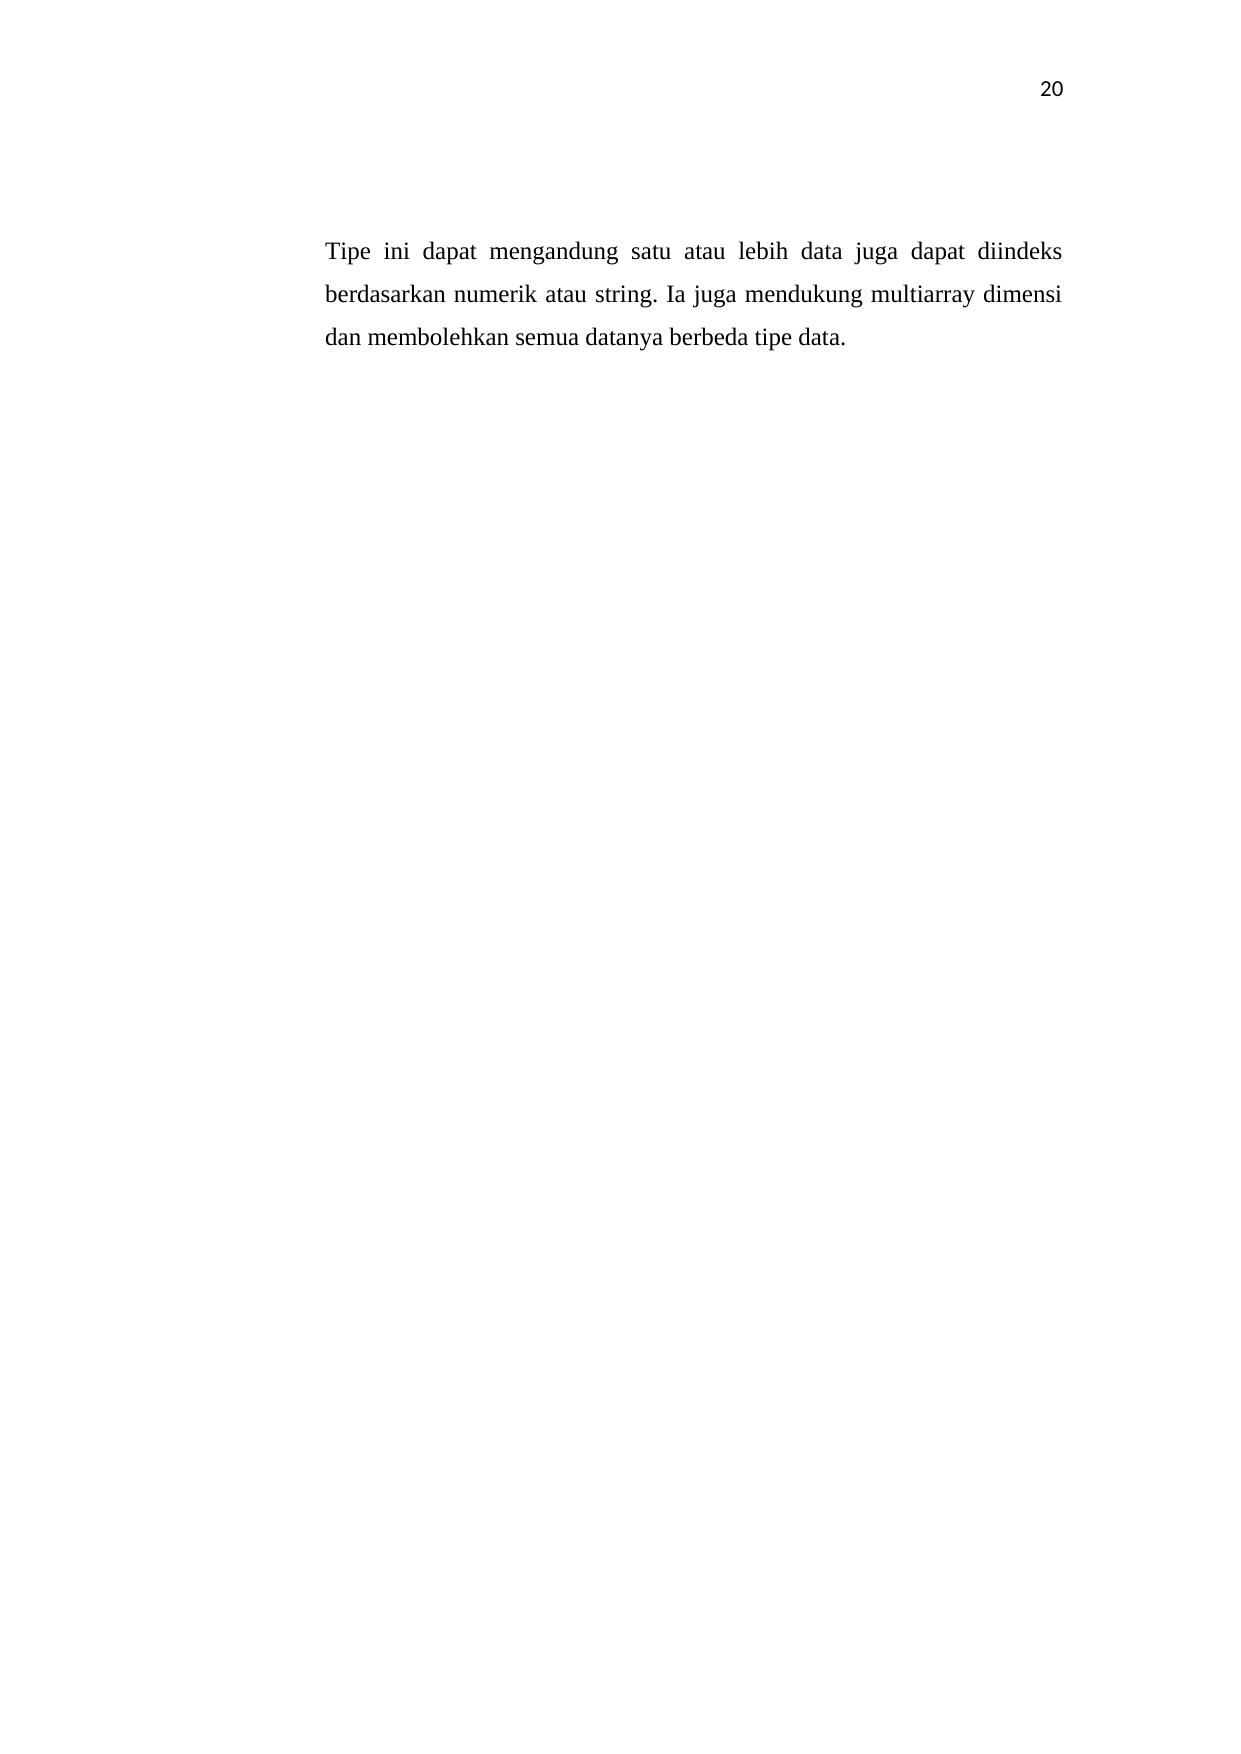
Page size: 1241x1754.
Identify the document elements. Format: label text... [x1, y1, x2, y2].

text Tipe ini dapat mengandung satu atau lebih data juga dapat diindeks berdasarkan numerik atau string. Ia juga mendukung multiarray dimensi dan membolehkan semua datanya berbeda tipe data. [325, 236, 1063, 351]
